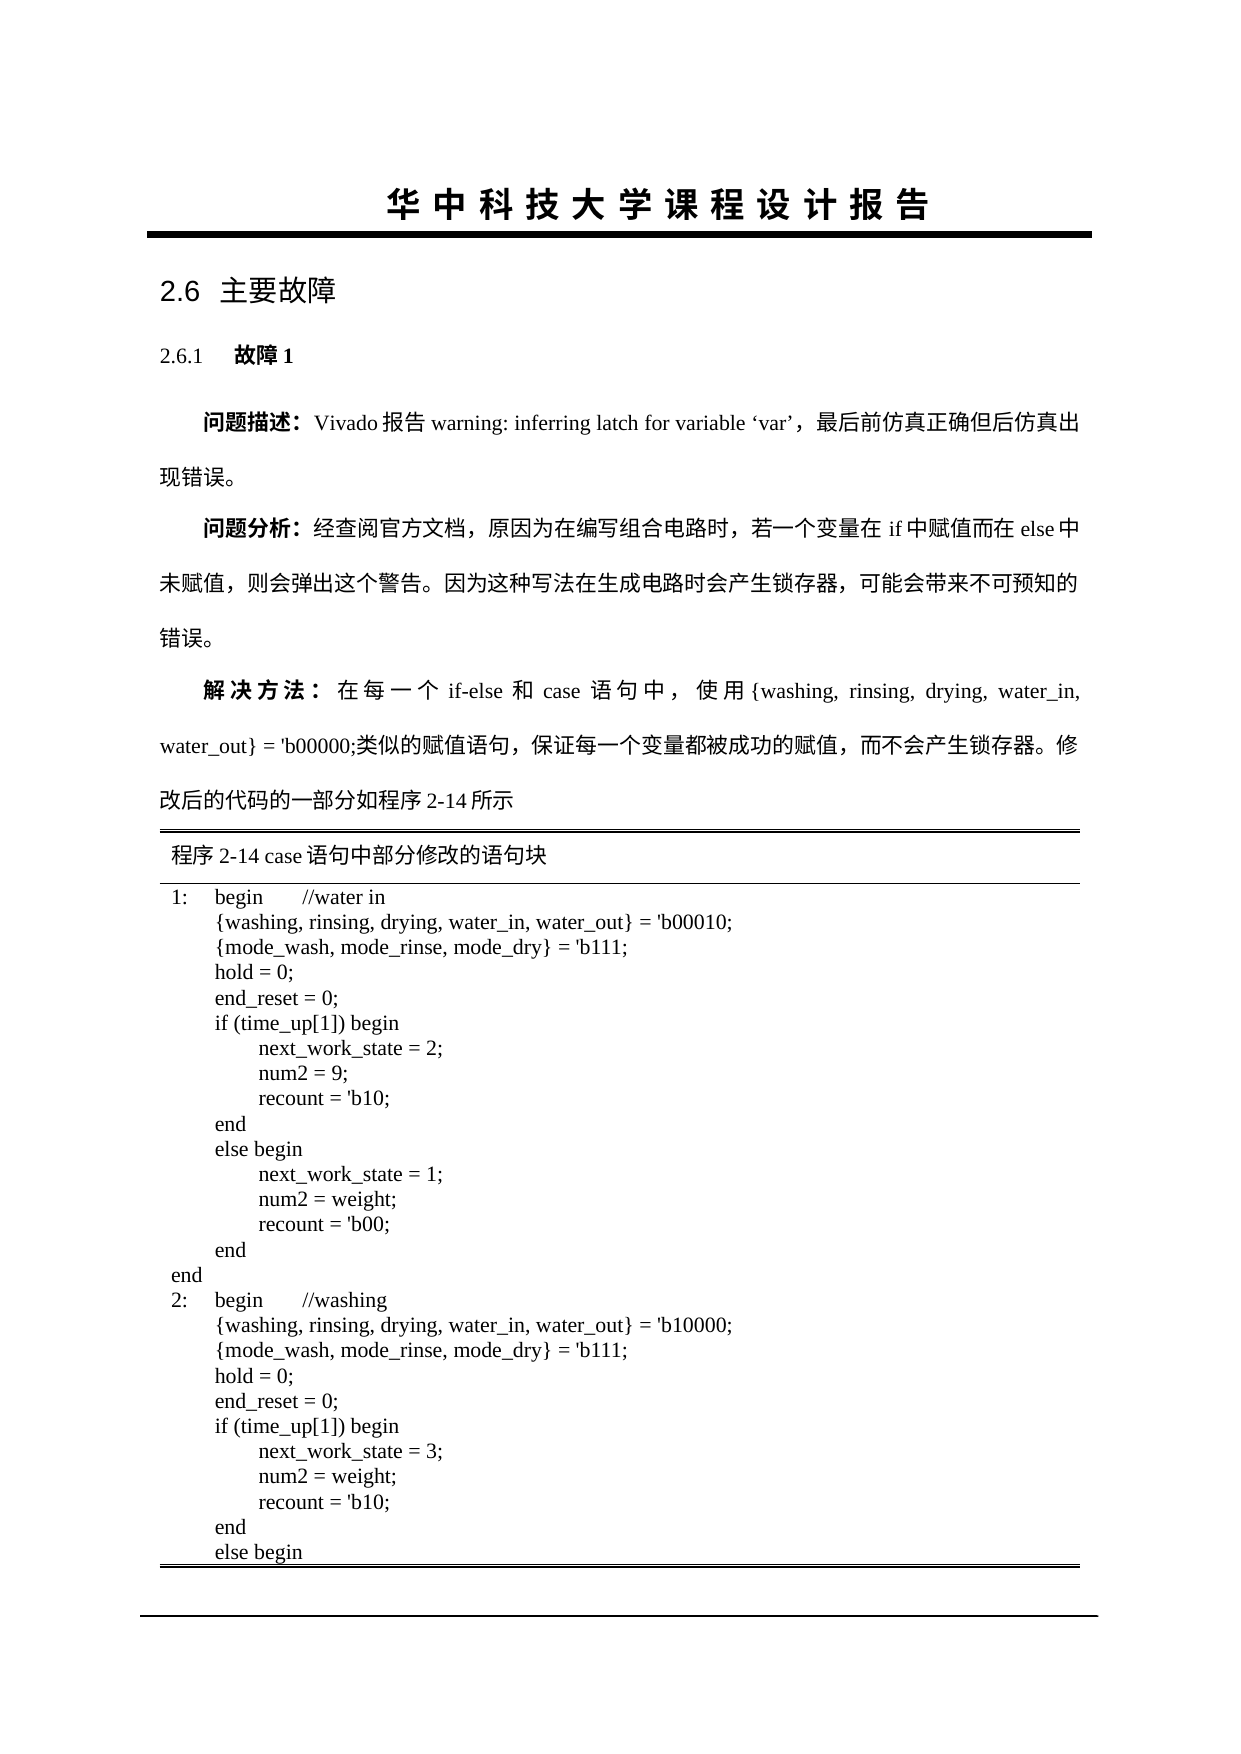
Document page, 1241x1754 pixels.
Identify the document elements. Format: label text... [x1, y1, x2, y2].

text 问题分析：经查阅官方文档，原因为在编写组合电路时，若一个变量在if中赋值而在else中未赋值，则会弹出这个警告。因为这种写法在生成电路时会产生锁存器，可能会带来不可预知的错误。 [159, 505, 1081, 659]
text 问题描述：Vivado报告warning: inferring latch for variable ‘var’，最后前仿真正确但后仿真出现错误。 [159, 398, 1081, 497]
text 解决方法：在每一个if-else和case语句中，使用{washing, rinsing, drying, water_in, water_out} = 'b00000;类似的赋值语句，保证每一个变量都被成功的赋值，而不会产生锁存器。修改后的代码的一部分如程序2-14所示 [159, 667, 1081, 821]
subtitle 主要故障 [159, 266, 1081, 310]
table_header 程序2-14 case语句中部分修改的语句块 [160, 833, 1080, 883]
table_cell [160, 884, 1080, 1564]
subtitle 故障1 [159, 332, 1081, 376]
